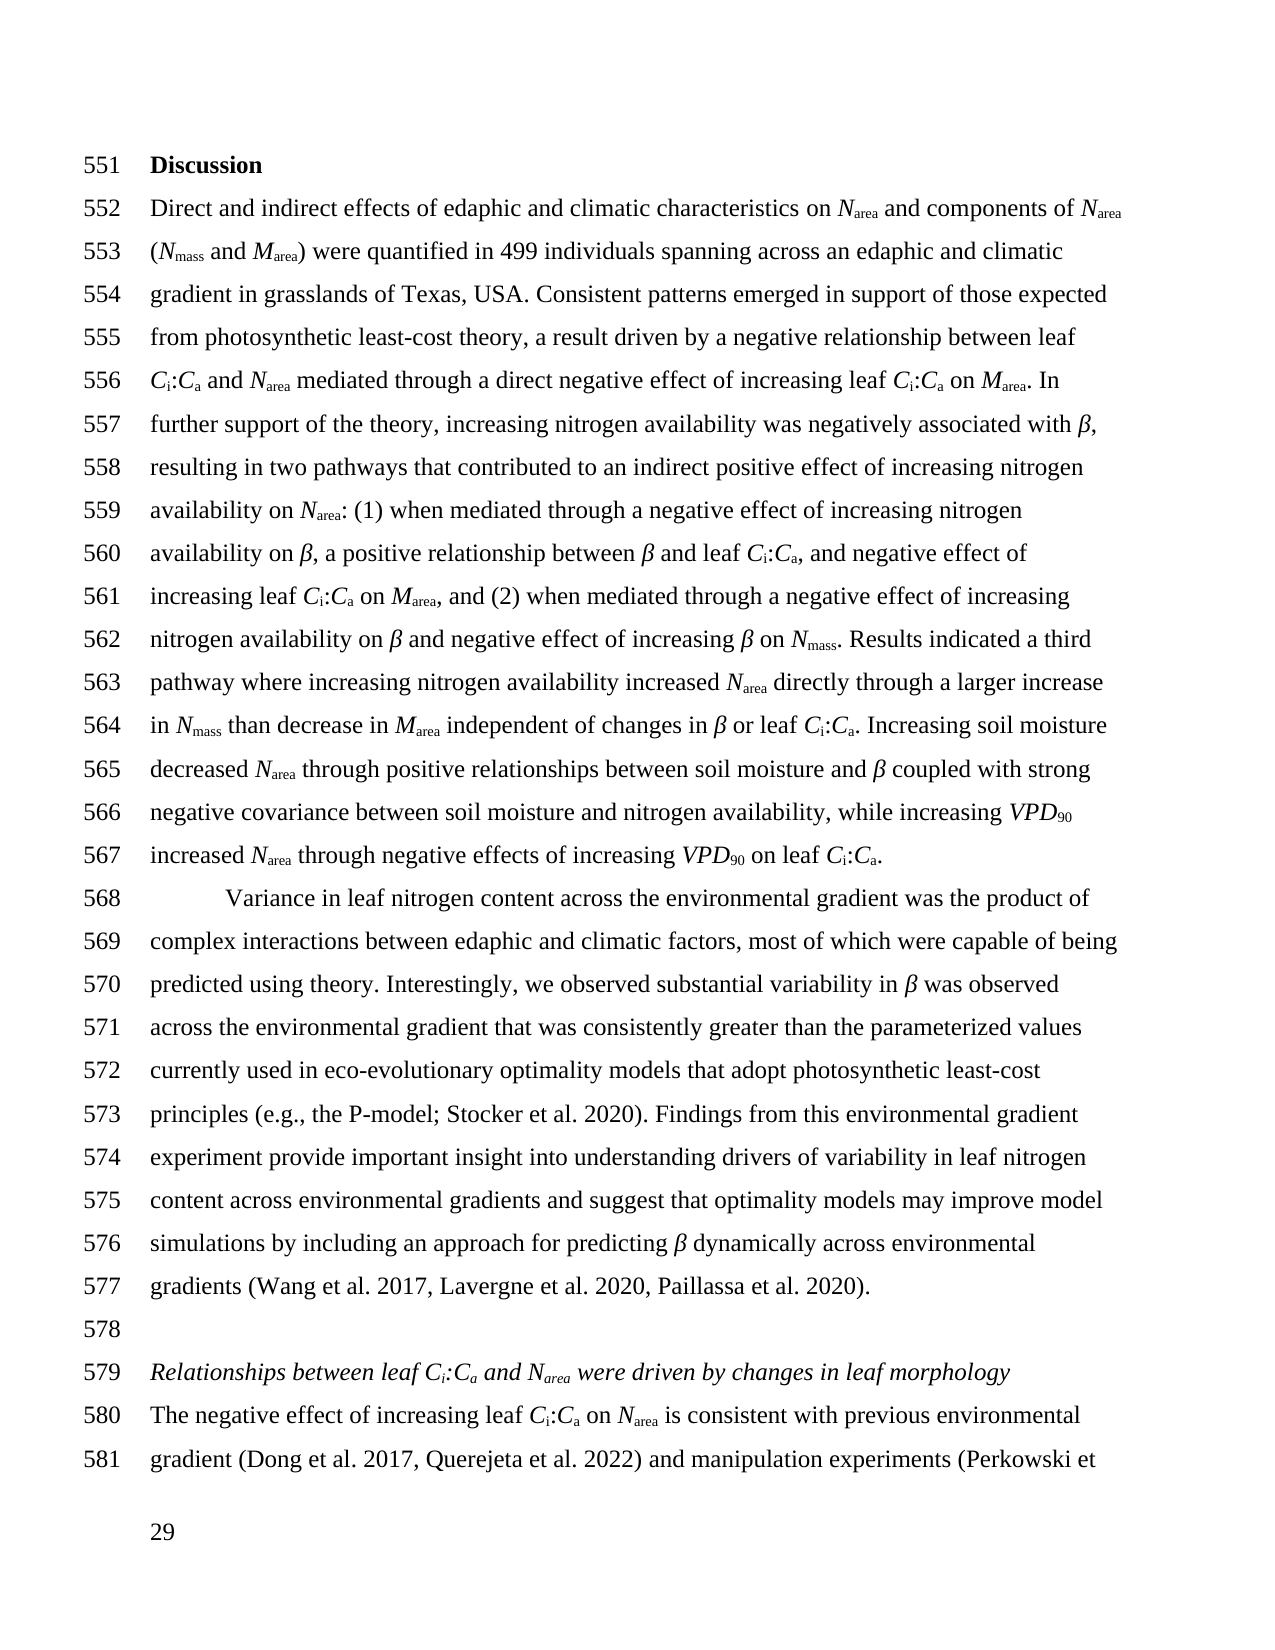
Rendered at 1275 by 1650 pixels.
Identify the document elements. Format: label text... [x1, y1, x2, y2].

text Direct and indirect effects of edaphic and climatic characteristics on Narea and components of Narea (Nmass and Marea) were quantified in 499 individuals spanning across an edaphic and climatic gradient in grasslands of Texas, USA. Consistent patterns emerged in support of those expected from photosynthetic least-cost theory, a result driven by a negative relationship between leaf Ci:Ca and Narea mediated through a direct negative effect of increasing leaf Ci:Ca on Marea. In further support of the theory, increasing nitrogen availability was negatively associated with β, resulting in two pathways that contributed to an indirect positive effect of increasing nitrogen availability on Narea: (1) when mediated through a negative effect of increasing nitrogen availability on β, a positive relationship between β and leaf Ci:Ca, and negative effect of increasing leaf Ci:Ca on Marea, and (2) when mediated through a negative effect of increasing nitrogen availability on β and negative effect of increasing β on Nmass. Results indicated a third pathway where increasing nitrogen availability increased Narea directly through a larger increase in Nmass than decrease in Marea independent of changes in β or leaf Ci:Ca. Increasing soil moisture decreased Narea through positive relationships between soil moisture and β coupled with strong negative covariance between soil moisture and nitrogen availability, while increasing VPD90 increased Narea through negative effects of increasing VPD90 on leaf Ci:Ca. [150, 193, 1125, 869]
text Discussion [150, 150, 1125, 179]
text Relationships between leaf Ci:Ca and Narea were driven by changes in leaf morphology [150, 1357, 1125, 1386]
text Variance in leaf nitrogen content across the environmental gradient was the product of complex interactions between edaphic and climatic factors, most of which were capable of being predicted using theory. Interestingly, we observed substantial variability in β was observed across the environmental gradient that was consistently greater than the parameterized values currently used in eco-evolutionary optimality models that adopt photosynthetic least-cost principles (e.g., the P-model; Stocker et al. 2020). Findings from this environmental gradient experiment provide important insight into understanding drivers of variability in leaf nitrogen content across environmental gradients and suggest that optimality models may improve model simulations by including an approach for predicting β dynamically across environmental gradients (Wang et al. 2017, Lavergne et al. 2020, Paillassa et al. 2020). [150, 883, 1125, 1300]
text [150, 1401, 1125, 1472]
